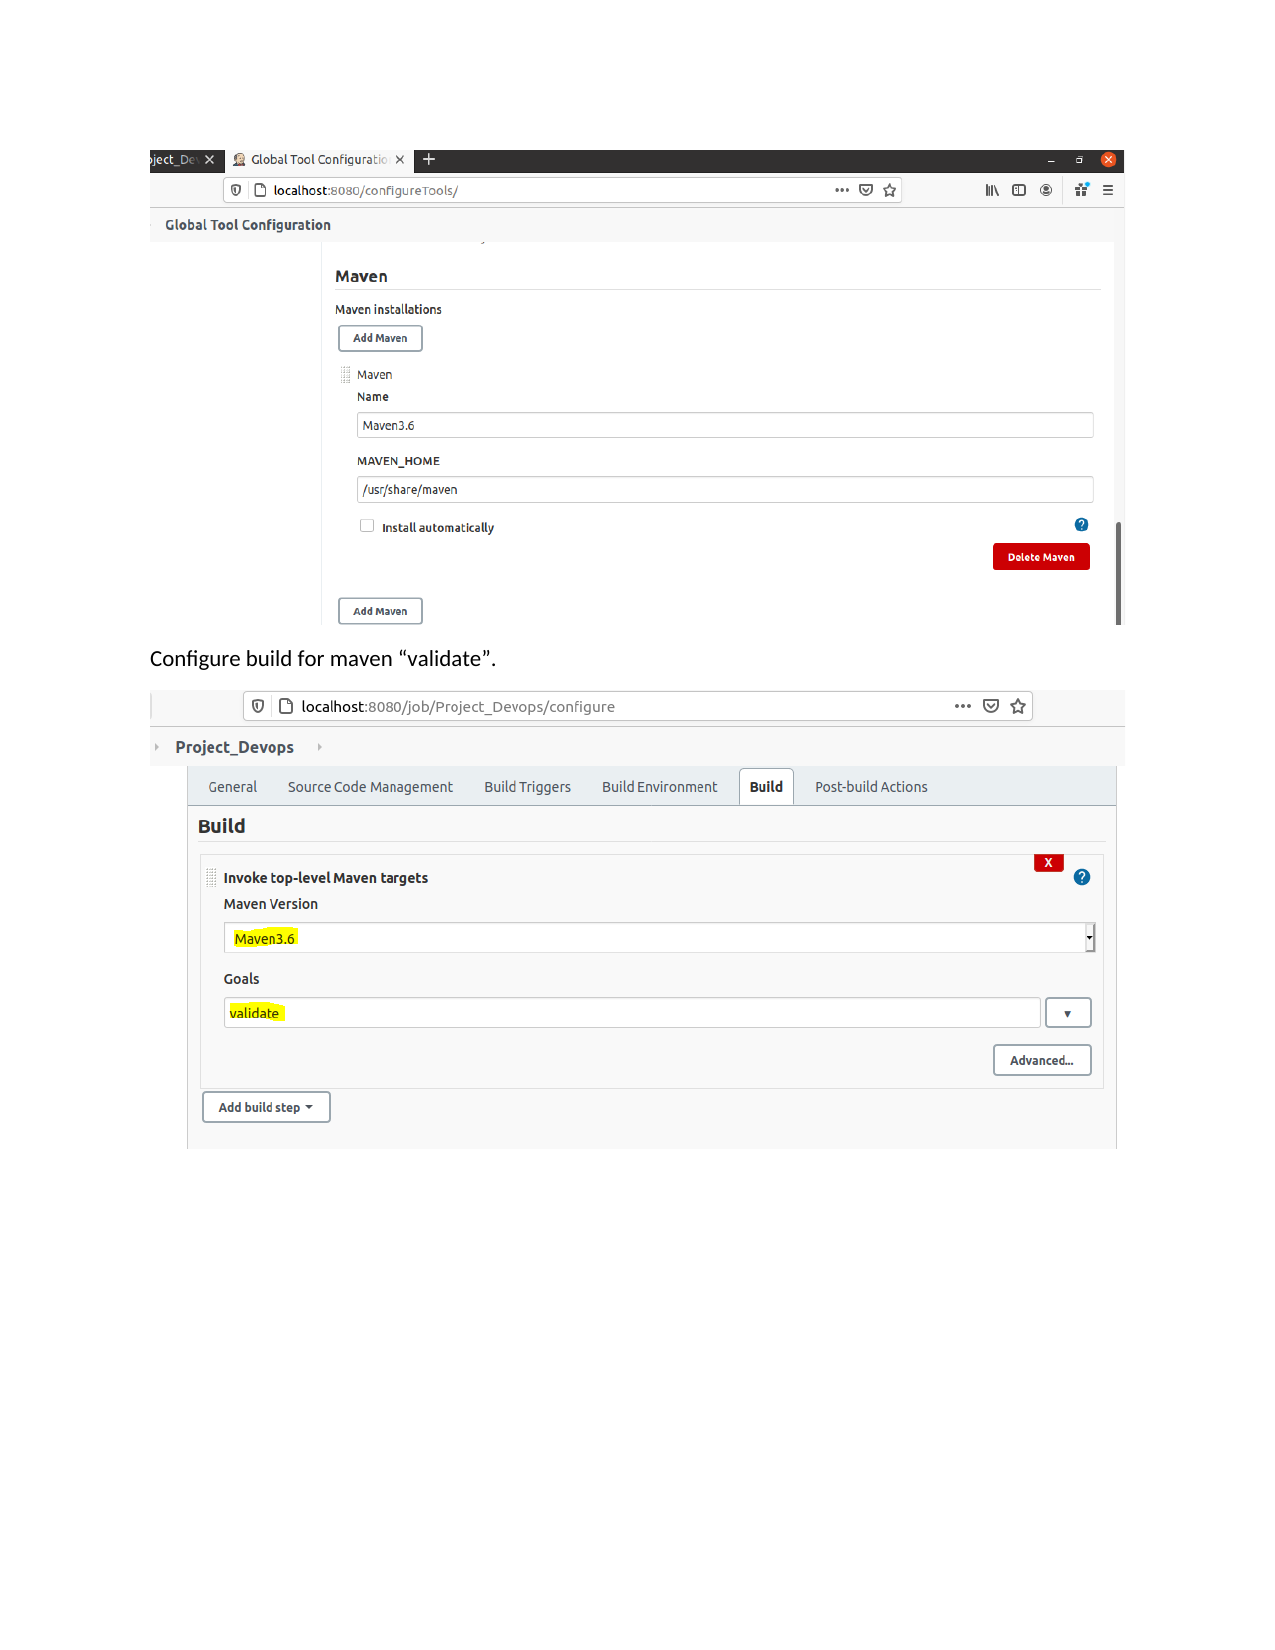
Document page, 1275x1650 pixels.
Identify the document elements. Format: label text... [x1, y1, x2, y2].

picture [150, 150, 1125, 625]
text Configure build for maven “validate”. [150, 644, 1125, 672]
picture [150, 690, 1125, 1149]
